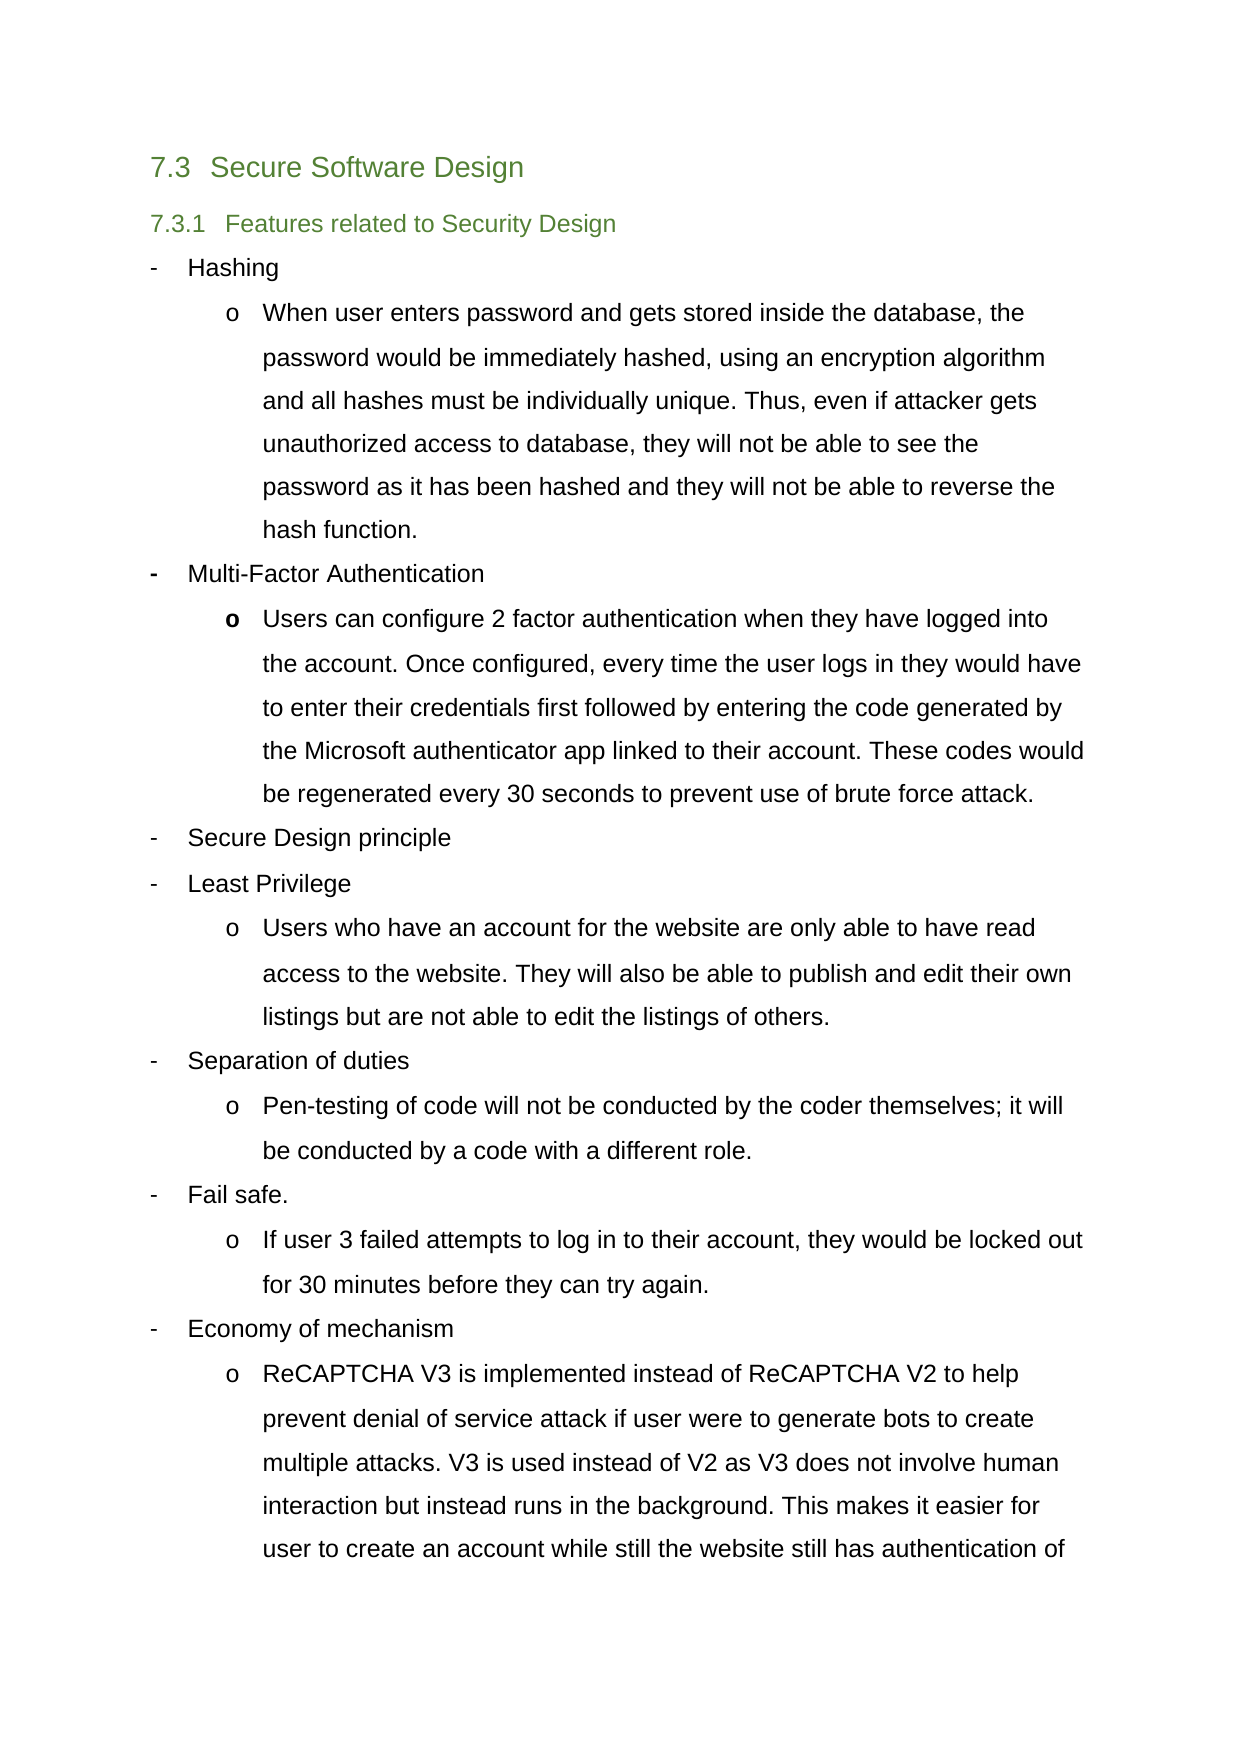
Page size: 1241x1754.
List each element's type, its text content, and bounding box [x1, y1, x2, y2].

list Fail safe. [150, 1179, 1090, 1210]
list Users who have an account for the website are only able to have read access to the website. They will also be able to publish and edit their own listings but are not able to edit the listings of others. [225, 913, 1090, 1031]
list Hashing [150, 252, 1090, 282]
list Least Privilege [150, 868, 1090, 898]
list Multi-Factor Authentication [150, 558, 1090, 589]
subtitle Features related to Security Design [150, 209, 1090, 237]
subtitle Secure Software Design [150, 150, 1090, 183]
list If user 3 failed attempts to log in to their account, they would be locked out for 30 minutes before they can try again. [225, 1225, 1090, 1299]
list Separation of duties [150, 1045, 1090, 1076]
list Users can configure 2 factor authentication when they have logged into the account. Once configured, every time the user logs in they would have to enter their credentials first followed by entering the code generated by the Microsoft authenticator app linked to their account. These codes would be regenerated every 30 seconds to prevent use of brute force attack. [225, 604, 1090, 808]
list Pen-testing of code will not be conducted by the coder themselves; it will be conducted by a code with a different role. [225, 1091, 1090, 1165]
list Economy of mechanism [150, 1313, 1090, 1344]
list When user enters password and gets stored inside the database, the password would be immediately hashed, using an encryption algorithm and all hashes must be individually unique. Thus, even if attacker gets unauthorized access to database, they will not be able to see the password as it has been hashed and they will not be able to reverse the hash function. [225, 297, 1090, 544]
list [225, 1359, 1090, 1562]
list Secure Design principle [150, 822, 1090, 852]
